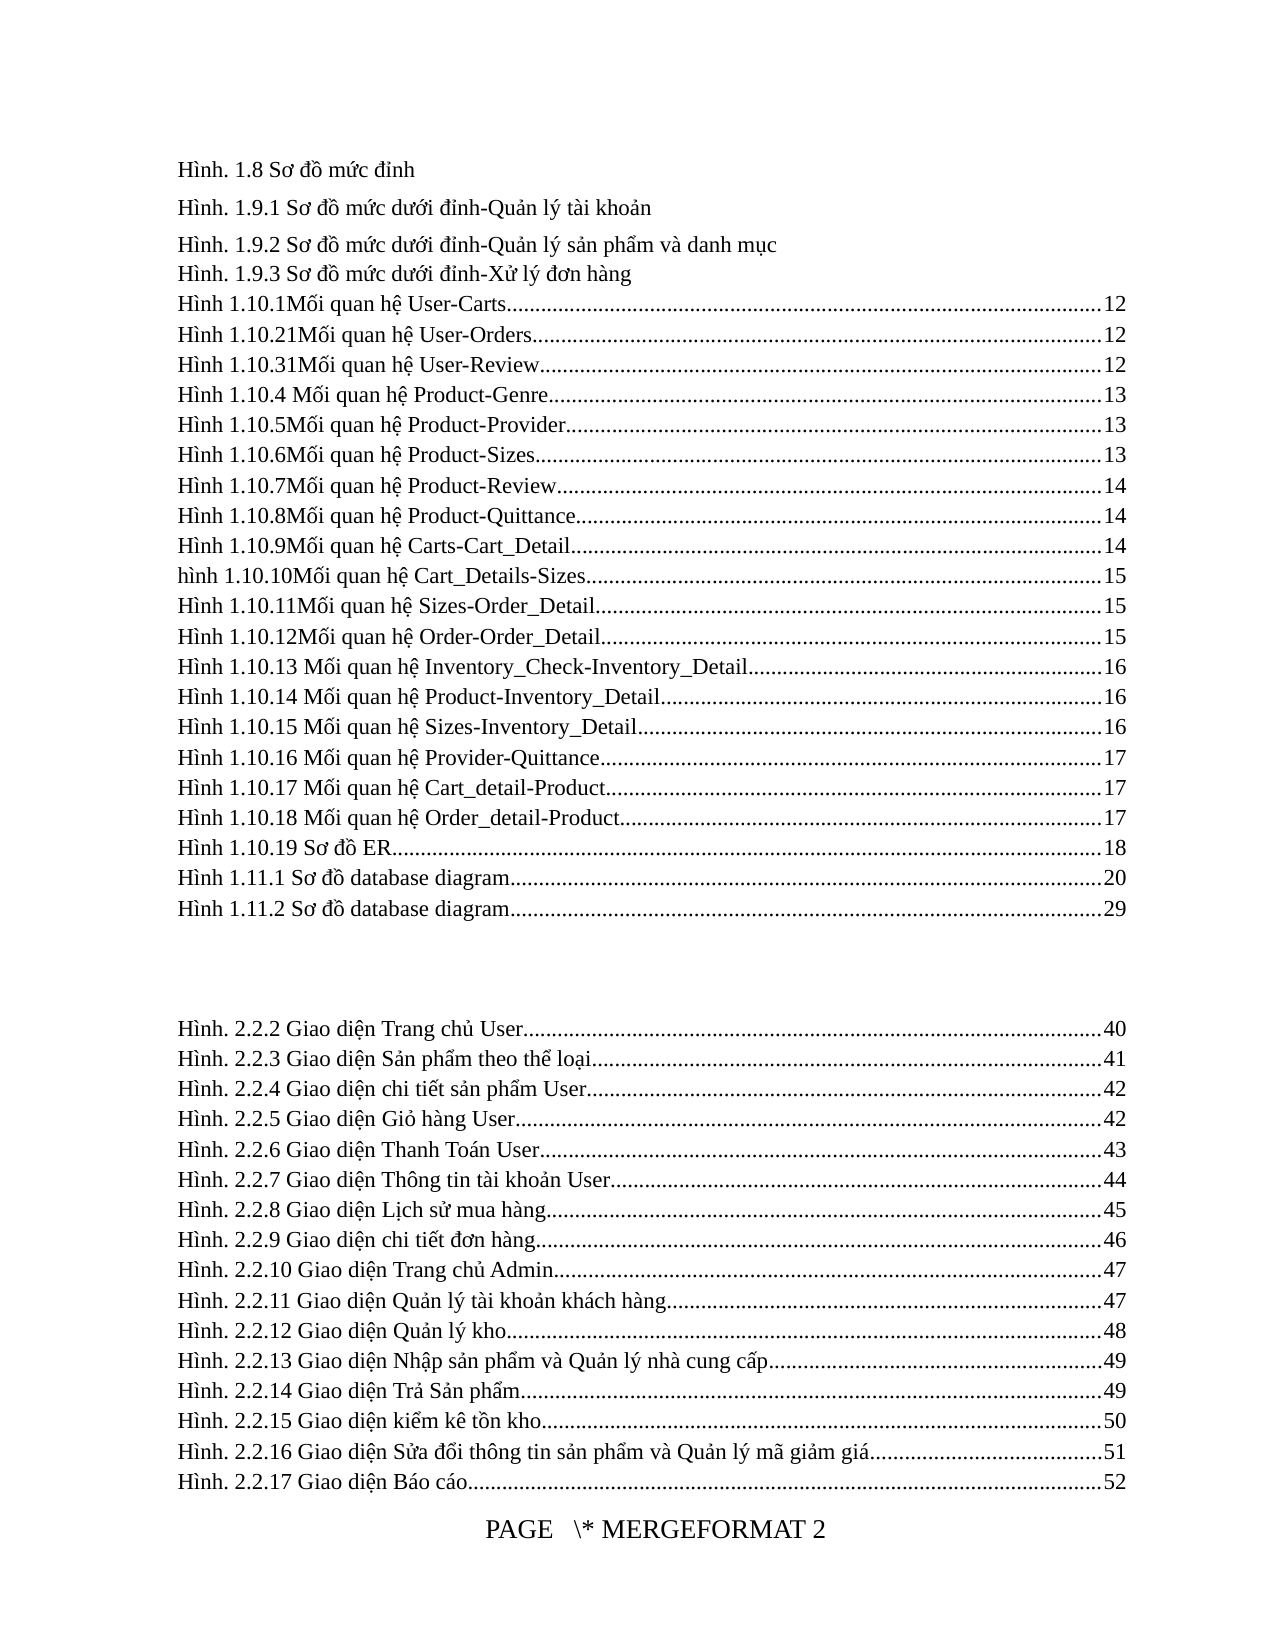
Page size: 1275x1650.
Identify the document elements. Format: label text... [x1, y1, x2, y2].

text Hình. 2.2.13 Giao diện Nhập sản phẩm và Quản lý nhà cung cấp 49 [177, 1347, 1127, 1373]
text Hình. 2.2.10 Giao diện Trang chủ Admin 47 [177, 1257, 1127, 1283]
text Hình 1.10.17 Mối quan hệ Cart_detail-Product 17 [177, 774, 1127, 800]
text Hình 1.10.6Mối quan hệ Product-Sizes 13 [177, 441, 1127, 468]
text Hình 1.10.9Mối quan hệ Carts-Cart_Detail 14 [177, 532, 1127, 558]
text Hình 1.10.14 Mối quan hệ Product-Inventory_Detail 16 [177, 683, 1127, 709]
text Hình. 1.8 Sơ đồ mức đỉnh 9 [177, 148, 1127, 185]
text Hình. 2.2.16 Giao diện Sửa đổi thông tin sản phẩm và Quản lý mã giảm giá 51 [177, 1438, 1127, 1464]
text Hình 1.10.7Mối quan hệ Product-Review 14 [177, 472, 1127, 498]
text Hình. 2.2.14 Giao diện Trả Sản phẩm 49 [177, 1377, 1127, 1404]
text Hình. 2.2.2 Giao diện Trang chủ User 40 [177, 1015, 1127, 1041]
text Hình 1.10.4 Mối quan hệ Product-Genre 13 [177, 381, 1127, 407]
text Hình 1.10.12Mối quan hệ Order-Order_Detail 15 [177, 623, 1127, 649]
text Hình. 2.2.11 Giao diện Quản lý tài khoản khách hàng 47 [177, 1287, 1127, 1313]
text Hình. 2.2.8 Giao diện Lịch sử mua hàng 45 [177, 1196, 1127, 1222]
text Hình 1.10.5Mối quan hệ Product-Provider 13 [177, 411, 1127, 438]
text Hình. 2.2.7 Giao diện Thông tin tài khoản User 44 [177, 1166, 1127, 1192]
text Hình 1.10.16 Mối quan hệ Provider-Quittance 17 [177, 743, 1127, 770]
text Hình 1.10.1Mối quan hệ User-Carts 12 [177, 290, 1127, 317]
text Hình. 2.2.3 Giao diện Sản phẩm theo thể loại 41 [177, 1045, 1127, 1071]
text Hình 1.10.11Mối quan hệ Sizes-Order_Detail 15 [177, 592, 1127, 619]
text Hình 1.11.2 Sơ đồ database diagram 29 [177, 894, 1127, 921]
text Hình. 2.2.9 Giao diện chi tiết đơn hàng 46 [177, 1226, 1127, 1253]
text Hình 1.10.21Mối quan hệ User-Orders 12 [177, 321, 1127, 347]
text Hình. 1.9.2 Sơ đồ mức dưới đỉnh-Quản lý sản phẩm và danh mục 10 [177, 223, 1127, 260]
text Hình. 2.2.4 Giao diện chi tiết sản phẩm User 42 [177, 1075, 1127, 1102]
text Hình 1.10.19 Sơ đồ ER 18 [177, 834, 1127, 861]
text Hình. 2.2.12 Giao diện Quản lý kho 48 [177, 1317, 1127, 1343]
text hình 1.10.10Mối quan hệ Cart_Details-Sizes 15 [177, 562, 1127, 589]
text Hình. 2.2.15 Giao diện kiểm kê tồn kho 50 [177, 1408, 1127, 1434]
text Hình 1.11.1 Sơ đồ database diagram 20 [177, 864, 1127, 891]
text Hình 1.10.13 Mối quan hệ Inventory_Check-Inventory_Detail 16 [177, 653, 1127, 679]
text Hình. 2.2.5 Giao diện Giỏ hàng User 42 [177, 1106, 1127, 1132]
text Hình. 1.9.1 Sơ đồ mức dưới đỉnh-Quản lý tài khoản 10 [177, 185, 1127, 223]
text Hình. 1.9.3 Sơ đồ mức dưới đỉnh-Xử lý đơn hàng 11 [177, 260, 1127, 287]
text Hình 1.10.31Mối quan hệ User-Review 12 [177, 351, 1127, 377]
text Hình. 2.2.6 Giao diện Thanh Toán User 43 [177, 1136, 1127, 1162]
text Hình. 2.2.17 Giao diện Báo cáo 52 [177, 1468, 1127, 1494]
text Hình 1.10.18 Mối quan hệ Order_detail-Product 17 [177, 804, 1127, 830]
text Hình 1.10.15 Mối quan hệ Sizes-Inventory_Detail 16 [177, 713, 1127, 740]
text Hình 1.10.8Mối quan hệ Product-Quittance 14 [177, 502, 1127, 528]
